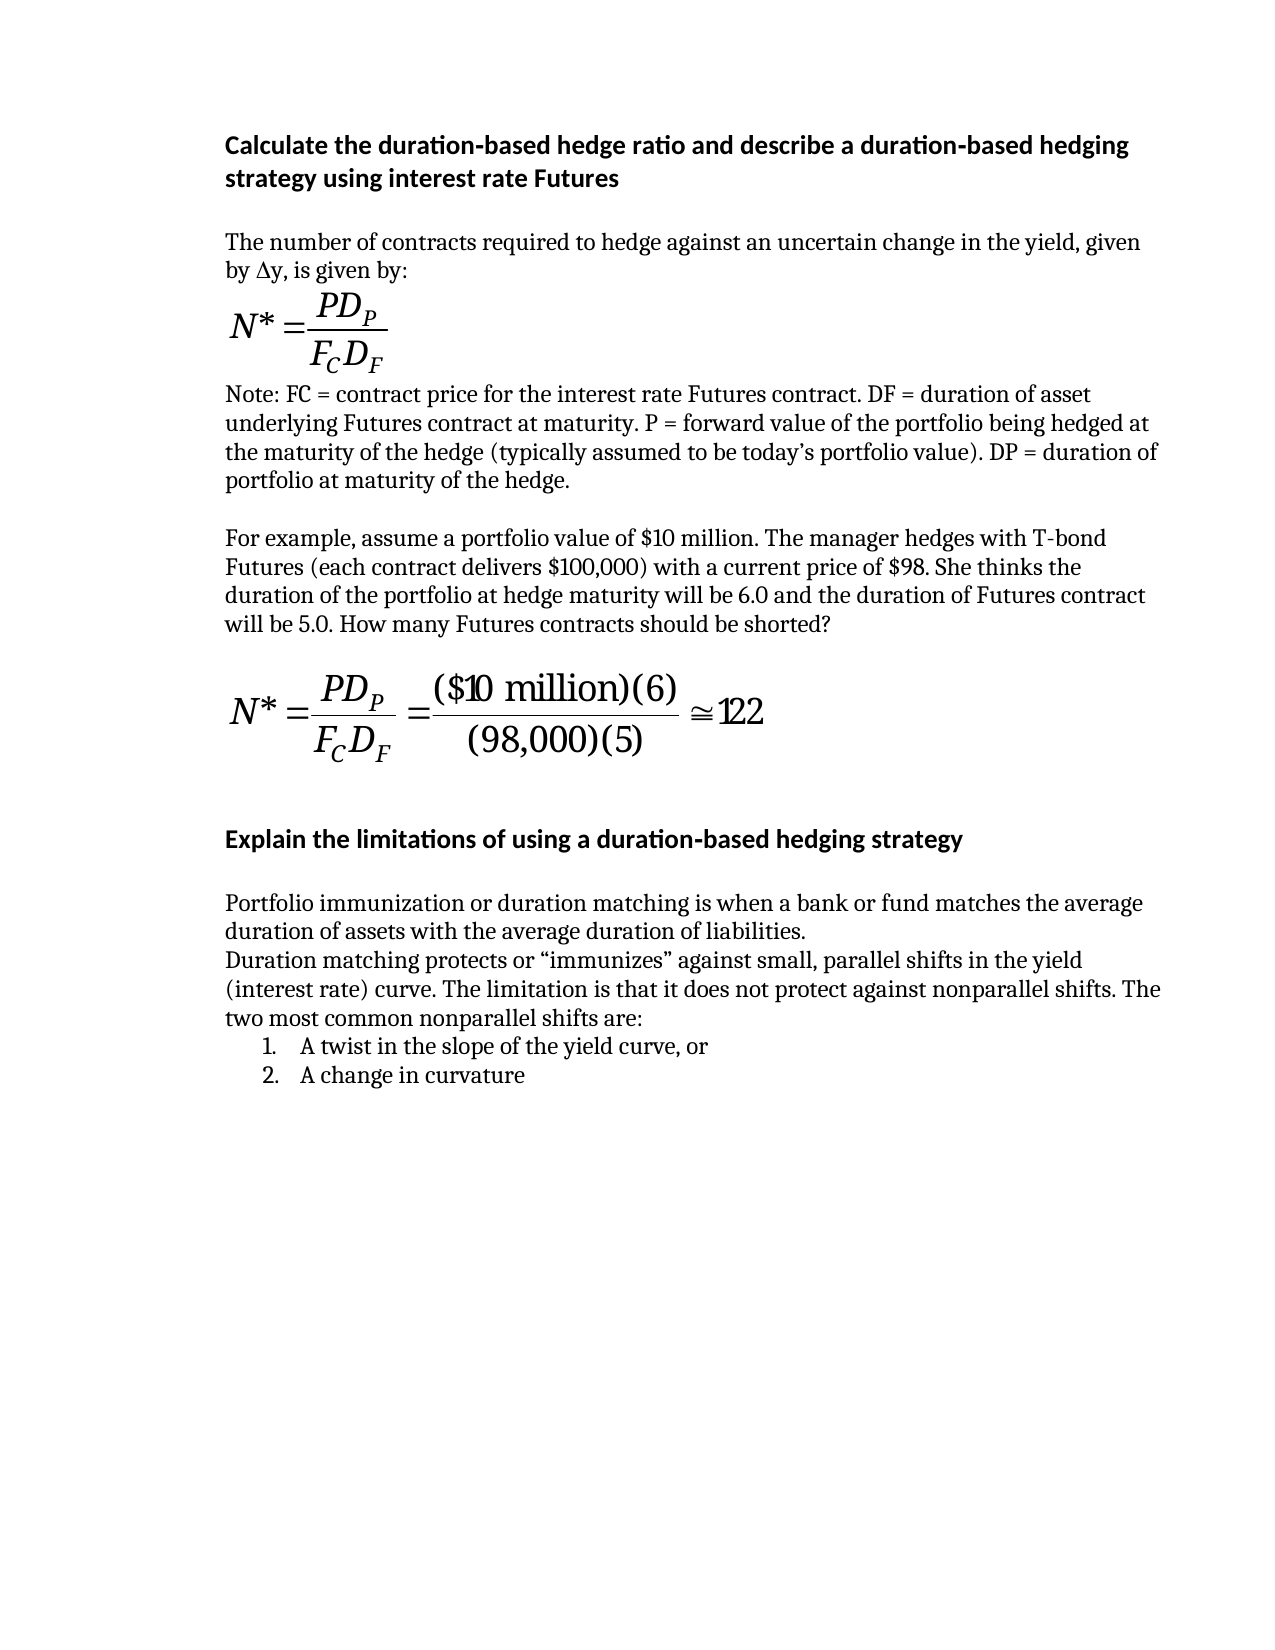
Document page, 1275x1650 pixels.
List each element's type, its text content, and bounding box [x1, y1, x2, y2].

text Note: FC = contract price for the interest rate Futures contract. DF = duration of asset underlying Futures contract at maturity. P = forward value of the portfolio being hedged at the maturity of the hedge (typically assumed to be today’s portfolio value). DP = duration of portfolio at maturity of the hedge. [225, 380, 1172, 495]
text The number of contracts required to hedge against an uncertain change in the yield, given by y, is given by: [225, 228, 1172, 285]
text Portfolio immunization or duration matching is when a bank or fund matches the average duration of assets with the average duration of liabilities. [225, 888, 1172, 946]
text Duration matching protects or “immunizes” against small, parallel shifts in the yield (interest rate) curve. The limitation is that it does not protect against nonparallel shifts. The two most common nonparallel shifts are: [225, 946, 1172, 1032]
list A twist in the slope of the yield curve, or [262, 1032, 1172, 1061]
list A change in curvature [262, 1061, 1172, 1090]
subtitle Explain the limitations of using a duration‐based hedging strategy [225, 822, 1172, 888]
text For example, assume a portfolio value of $10 million. The manager hedges with T-bond Futures (each contract delivers $100,000) with a current price of $98. She thinks the duration of the portfolio at hedge maturity will be 6.0 and the duration of Futures contract will be 5.0. How many Futures contracts should be shorted? [225, 524, 1172, 639]
subtitle Calculate the duration‐based hedge ratio and describe a duration‐based hedging strategy using interest rate Futures [225, 128, 1172, 228]
